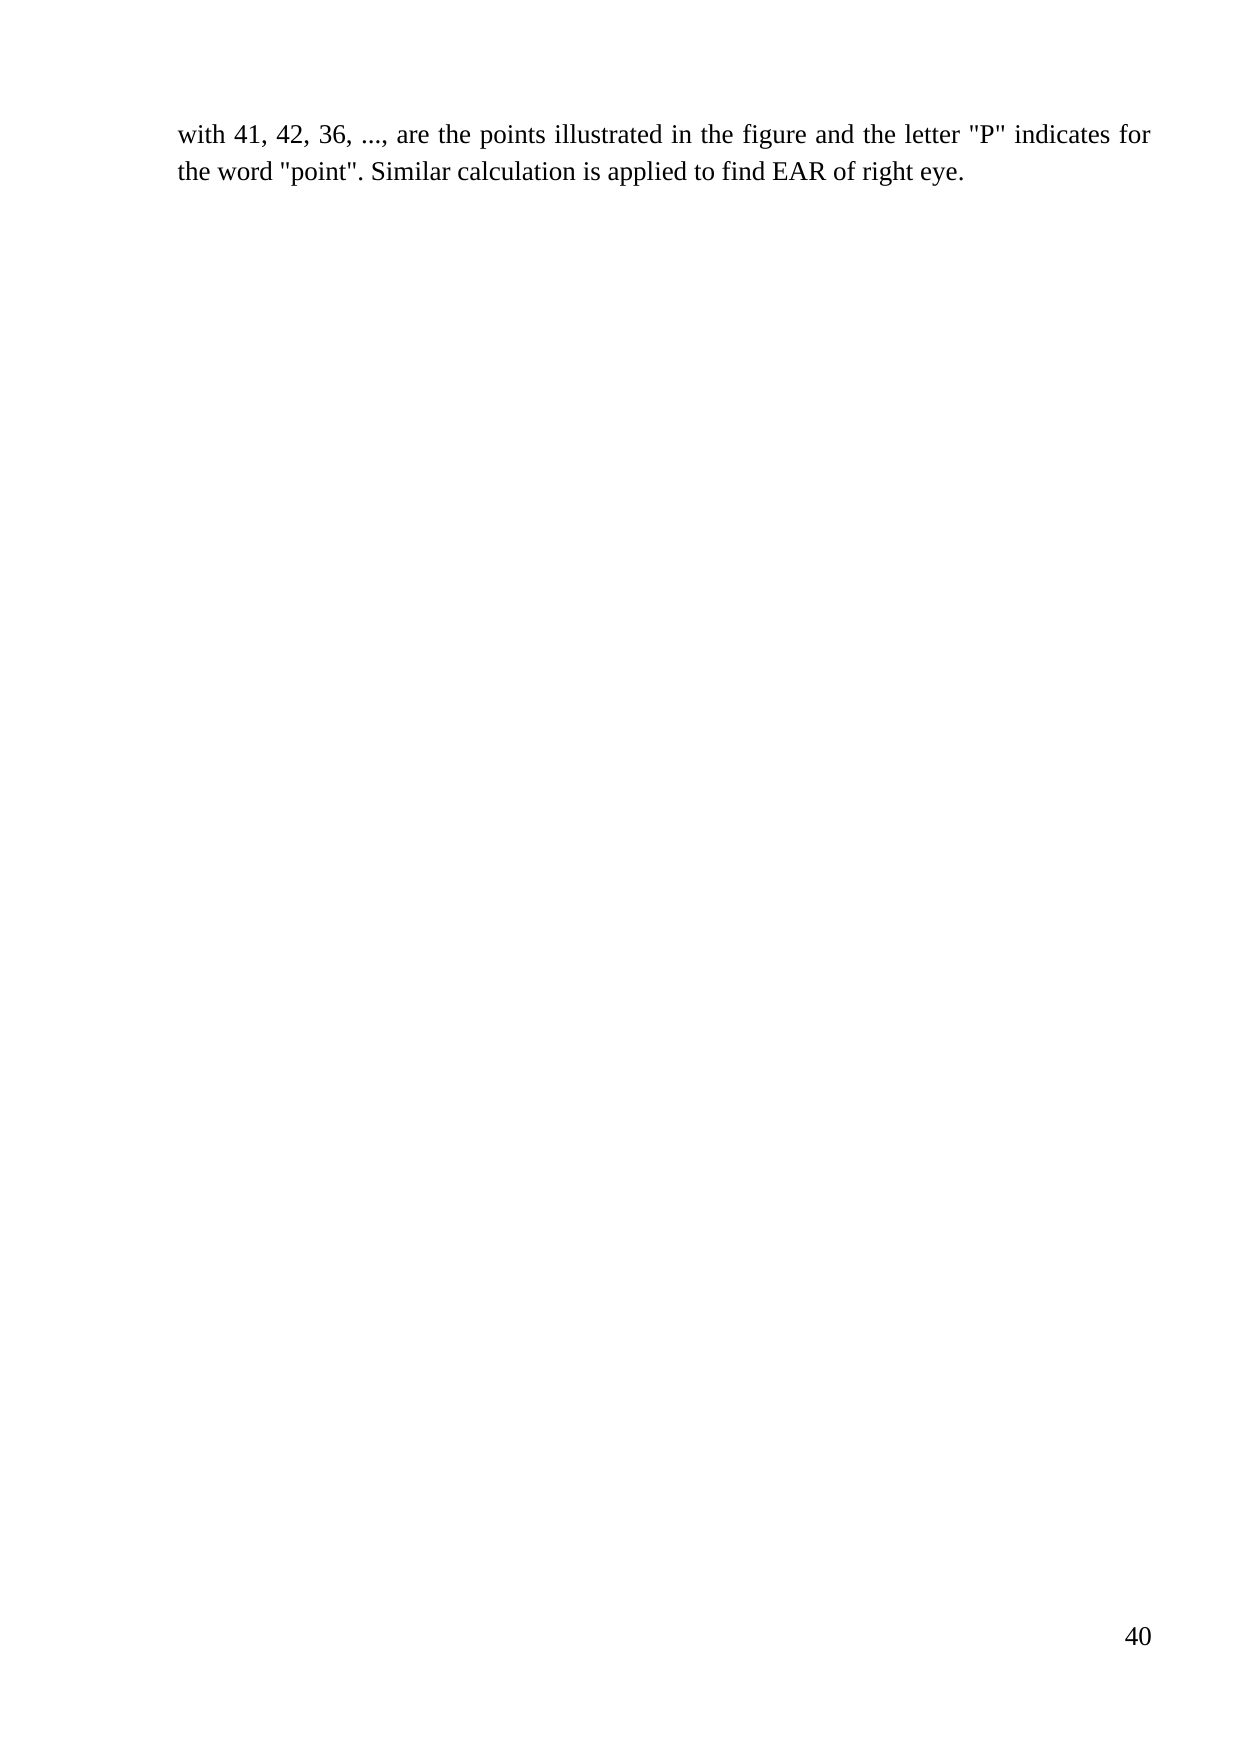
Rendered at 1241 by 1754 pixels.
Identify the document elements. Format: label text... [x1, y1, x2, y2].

text with 41, 42, 36, ..., are the points illustrated in the figure and the letter "P" indicates for the word "point". Similar calculation is applied to find EAR of right eye. [177, 118, 1152, 187]
